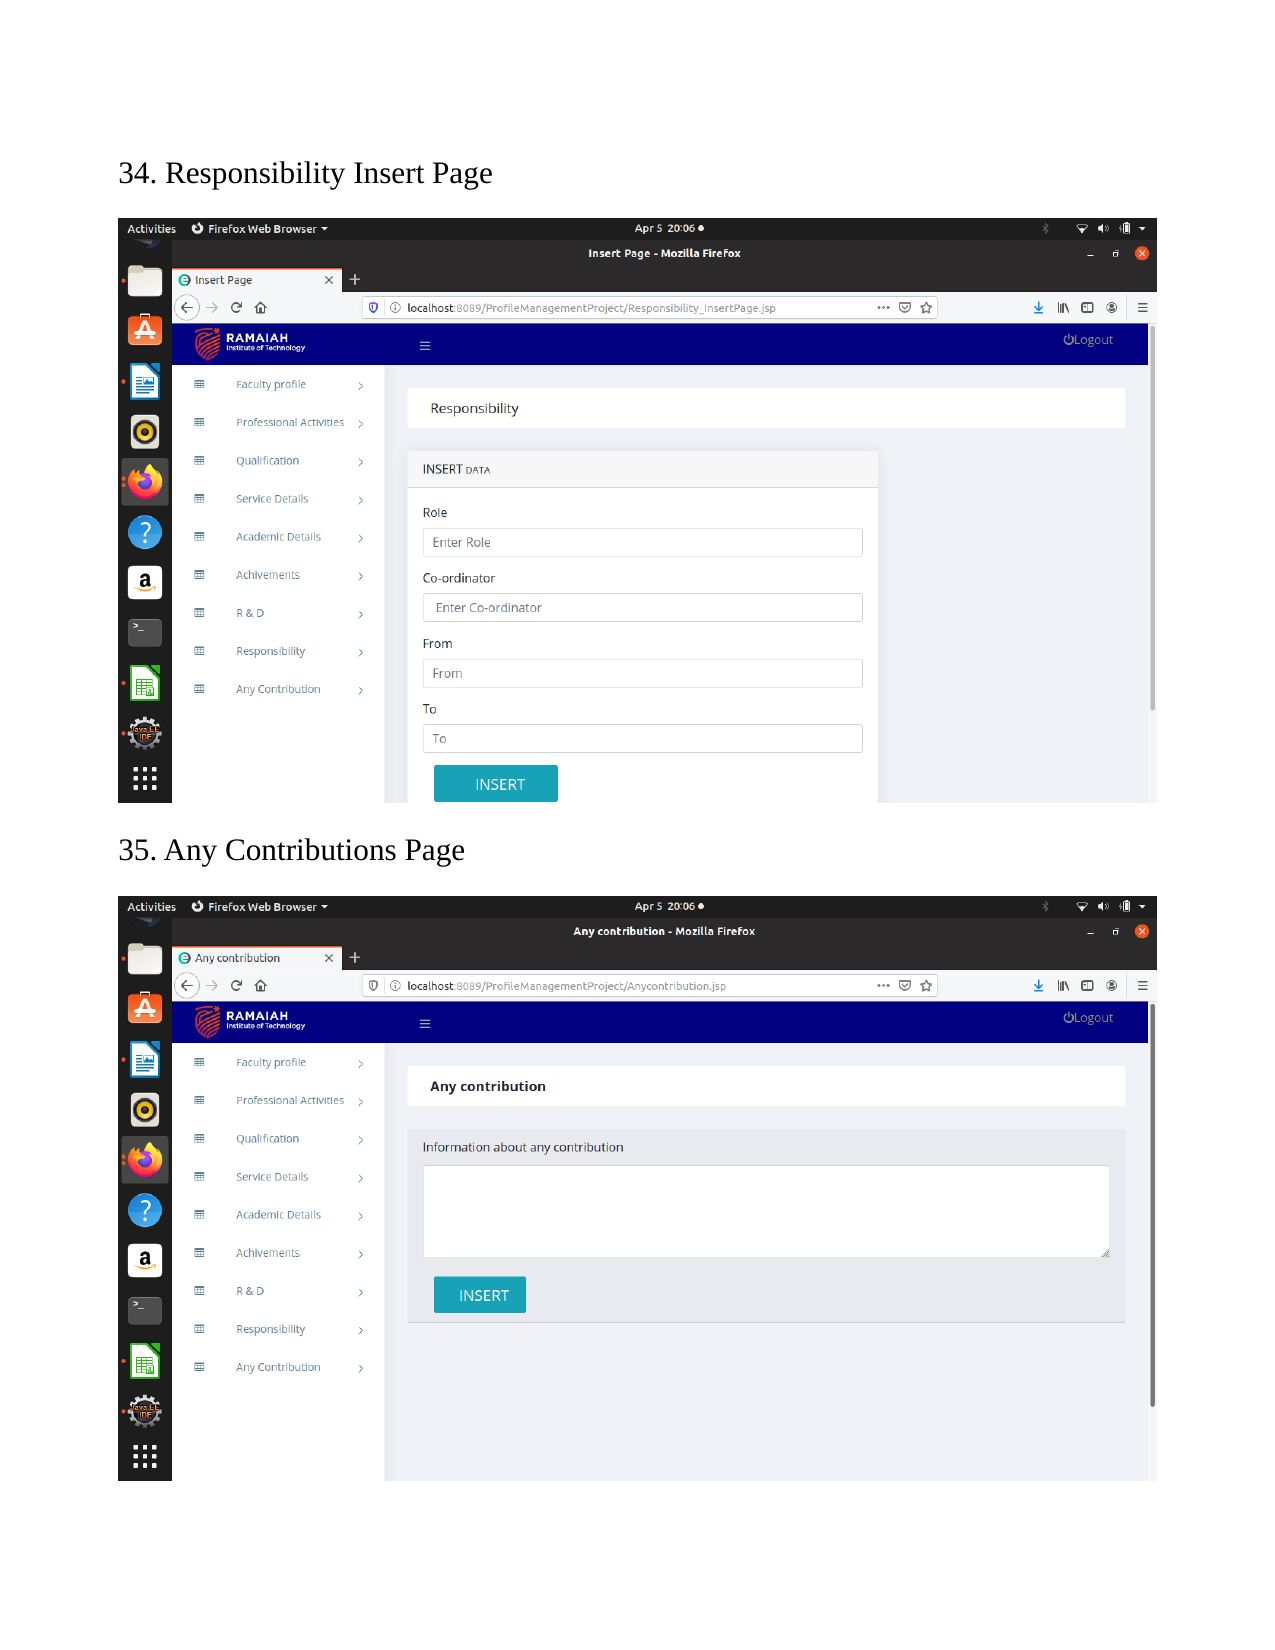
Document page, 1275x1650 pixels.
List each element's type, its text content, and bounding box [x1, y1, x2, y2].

picture [118, 896, 1157, 1481]
text 34. Responsibility Insert Page [118, 154, 1157, 190]
text 35. Any Contributions Page [118, 832, 1157, 867]
picture [118, 218, 1157, 803]
